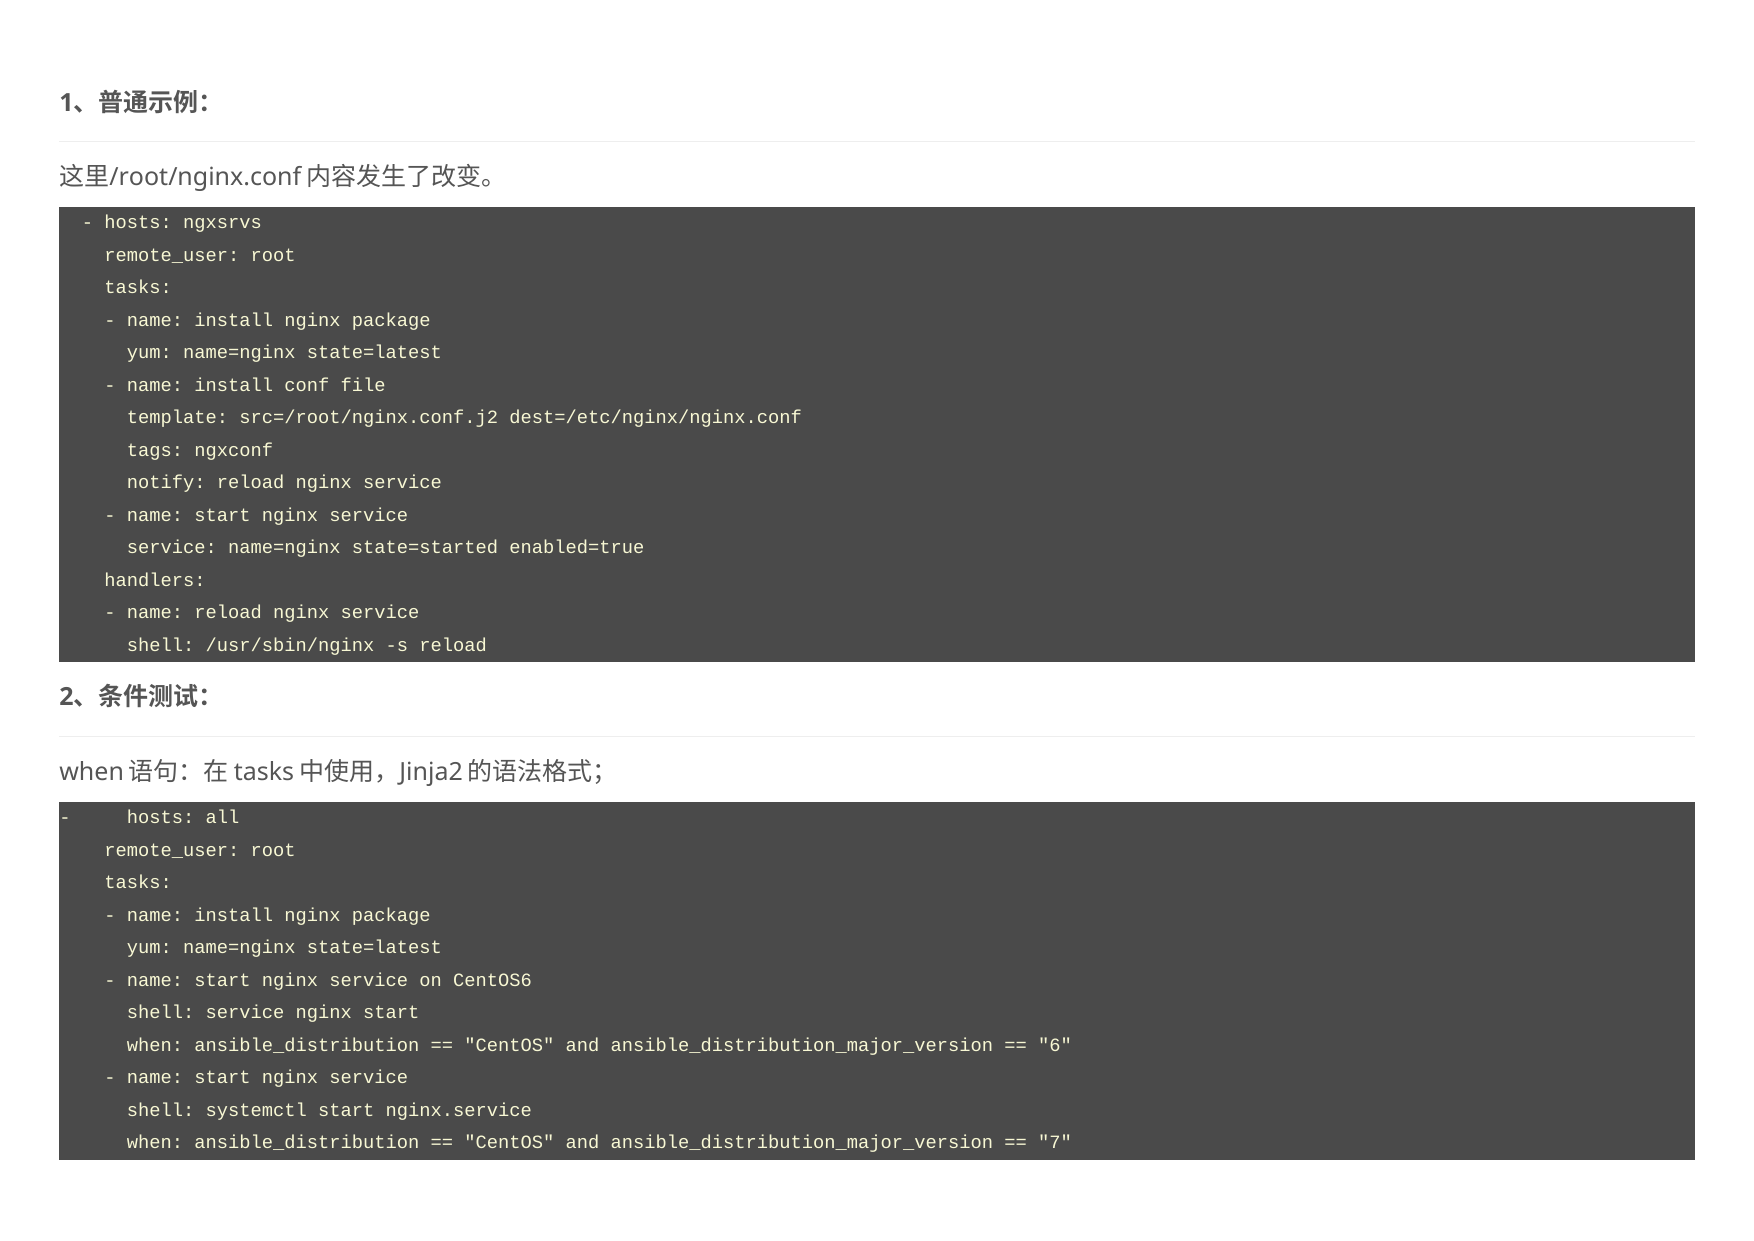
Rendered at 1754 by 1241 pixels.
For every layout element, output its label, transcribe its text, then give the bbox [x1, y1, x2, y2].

text service: name=nginx state=started enabled=true [59, 532, 1695, 565]
text template: src=/root/nginx.conf.j2 dest=/etc/nginx/nginx.conf [59, 402, 1695, 435]
text yum: name=nginx state=latest [59, 337, 1695, 370]
text - name: reload nginx service [59, 597, 1695, 630]
text when: ansible_distribution == "CentOS" and ansible_distribution_major_version == "7" [59, 1127, 1695, 1160]
text notify: reload nginx service [59, 467, 1695, 500]
text when语句：在tasks中使用，Jinja2的语法格式； [59, 737, 1695, 802]
text shell: service nginx start [59, 997, 1695, 1030]
text shell: systemctl start nginx.service [59, 1095, 1695, 1127]
text - name: install conf file [59, 370, 1695, 402]
text shell: /usr/sbin/nginx -s reload [59, 630, 1695, 662]
text remote_user: root [59, 835, 1695, 867]
text - hosts: all [59, 802, 1695, 835]
text tags: ngxconf [59, 435, 1695, 467]
text - name: install nginx package [59, 900, 1695, 932]
text remote_user: root [59, 240, 1695, 272]
text - name: install nginx package [59, 305, 1695, 337]
text - hosts: ngxsrvs [59, 207, 1695, 240]
text handlers: [59, 565, 1695, 597]
subtitle 2、条件测试： [59, 662, 1695, 736]
text yum: name=nginx state=latest [59, 932, 1695, 965]
text when: ansible_distribution == "CentOS" and ansible_distribution_major_version == "6" [59, 1030, 1695, 1062]
text - name: start nginx service [59, 1062, 1695, 1095]
subtitle 1、普通示例： [59, 68, 1695, 141]
text tasks: [59, 272, 1695, 305]
text - name: start nginx service [59, 500, 1695, 532]
text - name: start nginx service on CentOS6 [59, 965, 1695, 997]
text tasks: [59, 867, 1695, 900]
text 这里/root/nginx.conf内容发生了改变。 [59, 142, 1695, 207]
